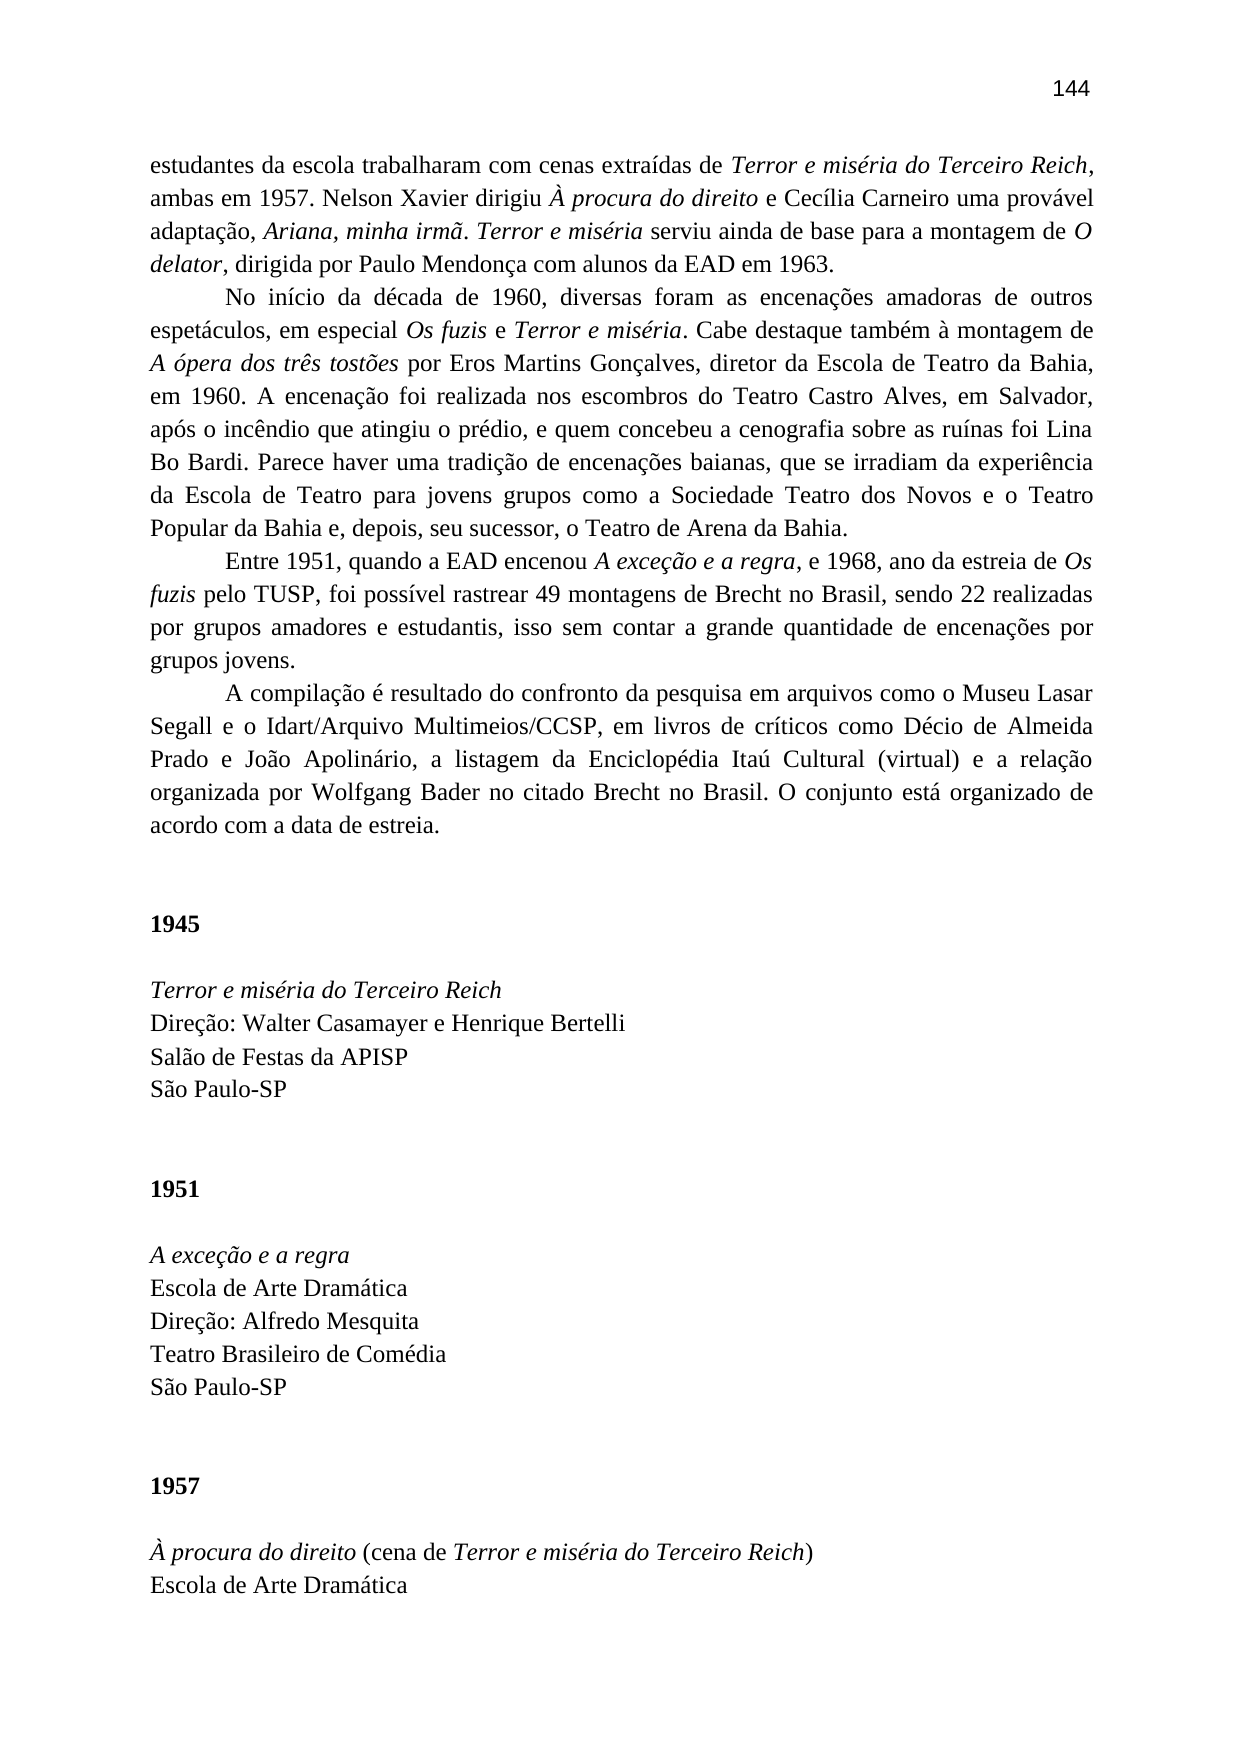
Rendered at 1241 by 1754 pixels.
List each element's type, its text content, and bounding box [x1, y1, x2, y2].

text Escola de Arte Dramática [150, 1570, 1094, 1599]
text Terror e miséria do Terceiro Reich [150, 976, 1094, 1004]
text A exceção e a regra [150, 1240, 1094, 1268]
text Teatro Brasileiro de Comédia [150, 1339, 1094, 1367]
text 1951 [150, 1174, 1094, 1202]
text Direção: Alfredo Mesquita [150, 1306, 1094, 1334]
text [150, 150, 1094, 278]
text No início da década de 1960, diversas foram as encenações amadoras de outros espetáculos, em especial Os fuzis e Terror e miséria. Cabe destaque também à montagem de A ópera dos três tostões por Eros Martins Gonçalves, diretor da Escola de Teatro da Bahia, em 1960. A encenação foi realizada nos escombros do Teatro Castro Alves, em Salvador, após o incêndio que atingiu o prédio, e quem concebeu a cenografia sobre as ruínas foi Lina Bo Bardi. Parece haver uma tradição de encenações baianas, que se irradiam da experiência da Escola de Teatro para jovens grupos como a Sociedade Teatro dos Novos e o Teatro Popular da Bahia e, depois, seu sucessor, o Teatro de Arena da Bahia. [150, 282, 1094, 542]
text São Paulo-SP [150, 1372, 1094, 1401]
text Salão de Festas da APISP [150, 1042, 1094, 1070]
text 1957 [150, 1471, 1094, 1499]
text A compilação é resultado do confronto da pesquisa em arquivos como o Museu Lasar Segall e o Idart/Arquivo Multimeios/CCSP, em livros de críticos como Décio de Almeida Prado e João Apolinário, a listagem da Enciclopédia Itaú Cultural (virtual) e a relação organizada por Wolfgang Bader no citado Brecht no Brasil. O conjunto está organizado de acordo com a data de estreia. [150, 678, 1094, 839]
text À procura do direito (cena de Terror e miséria do Terceiro Reich) [150, 1537, 1094, 1566]
text Direção: Walter Casamayer e Henrique Bertelli [150, 1008, 1094, 1037]
text 1945 [150, 909, 1094, 938]
text São Paulo-SP [150, 1074, 1094, 1103]
text Escola de Arte Dramática [150, 1273, 1094, 1301]
text Entre 1951, quando a EAD encenou A exceção e a regra, e 1968, ano da estreia de Os fuzis pelo TUSP, foi possível rastrear 49 montagens de Brecht no Brasil, sendo 22 realizadas por grupos amadores e estudantis, isso sem contar a grande quantidade de encenações por grupos jovens. [150, 546, 1094, 674]
